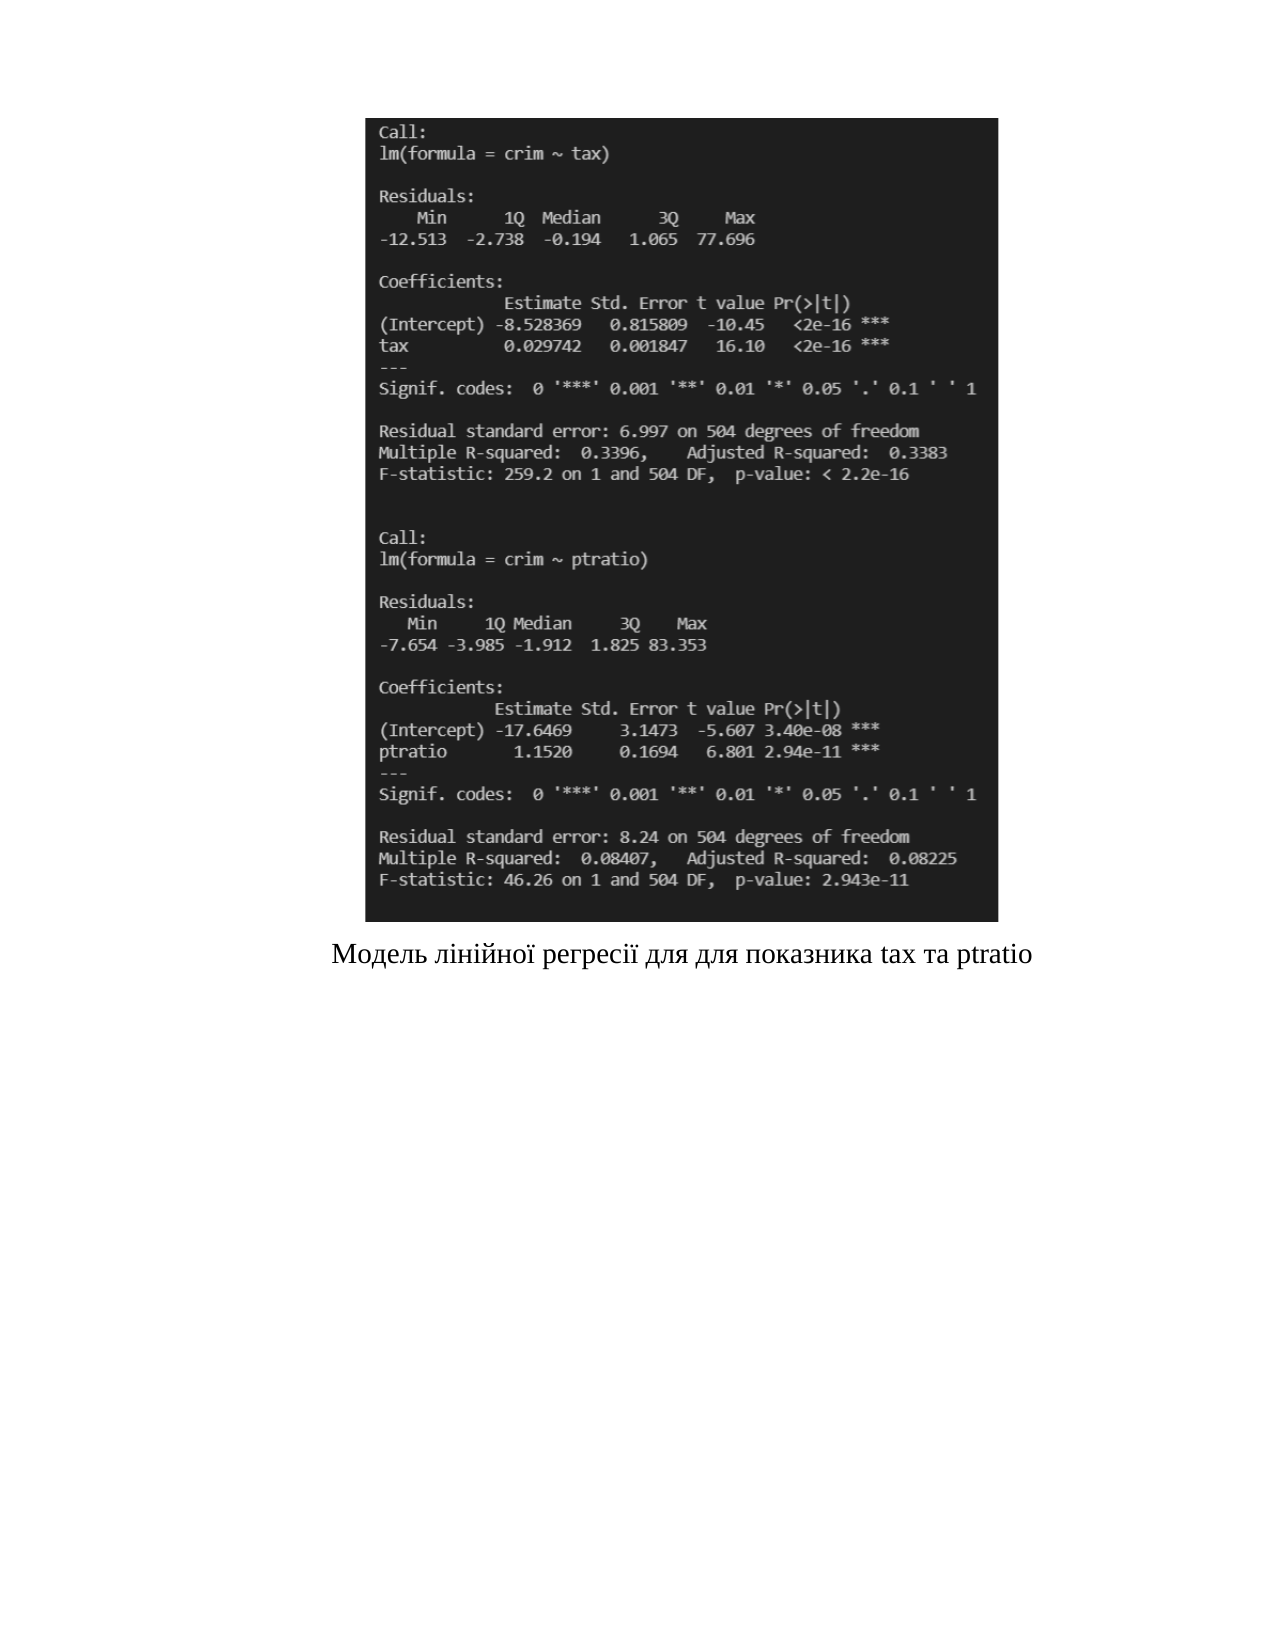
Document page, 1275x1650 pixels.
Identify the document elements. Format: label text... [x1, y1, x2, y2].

picture [365, 118, 999, 922]
text Модель лінійної регресії для для показника tax та ptratio [177, 936, 1186, 969]
